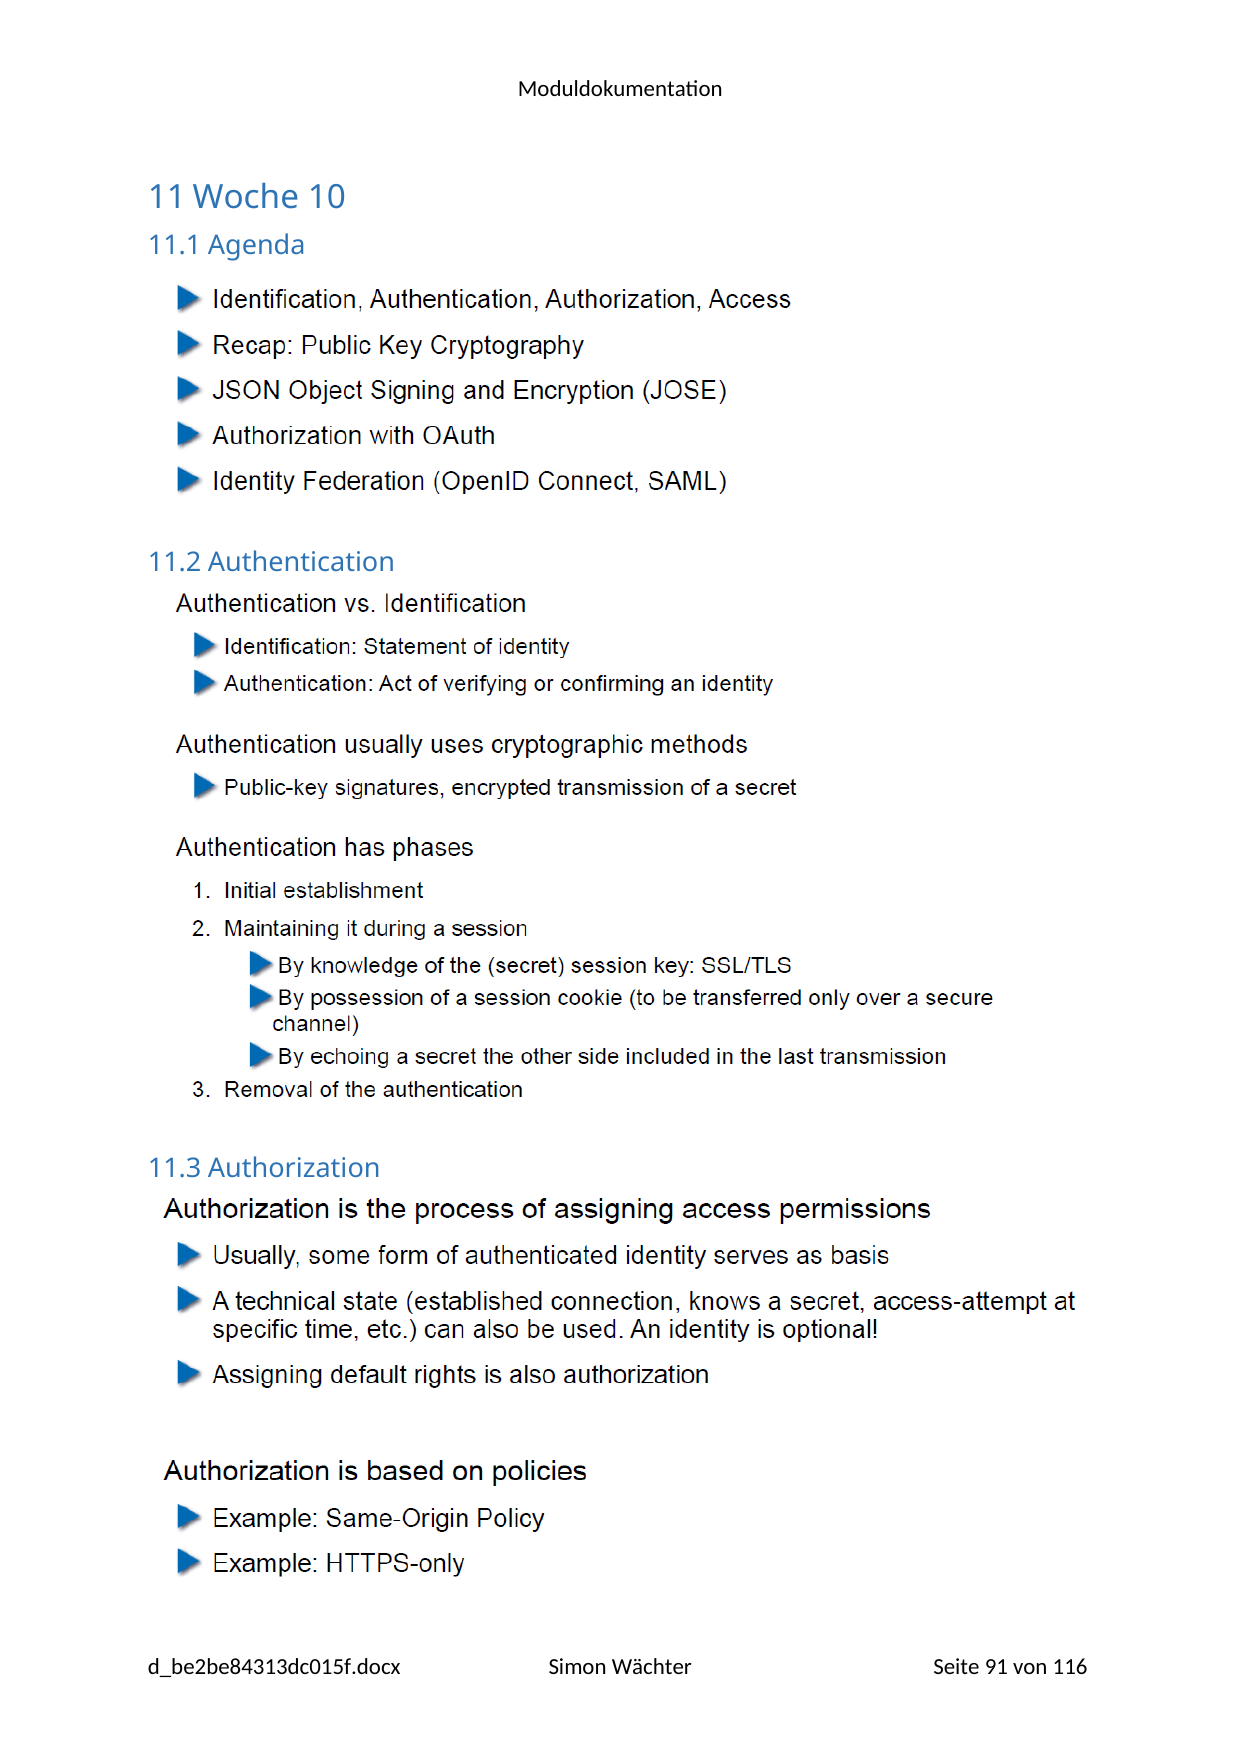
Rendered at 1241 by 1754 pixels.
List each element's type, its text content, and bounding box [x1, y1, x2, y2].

picture [147, 1188, 1093, 1590]
subtitle Authentication [148, 542, 1093, 579]
subtitle Agenda [148, 226, 1093, 263]
picture [147, 265, 1093, 524]
subtitle Woche 10 [148, 173, 1093, 218]
subtitle Authorization [148, 1149, 1093, 1186]
picture [147, 582, 1093, 1130]
